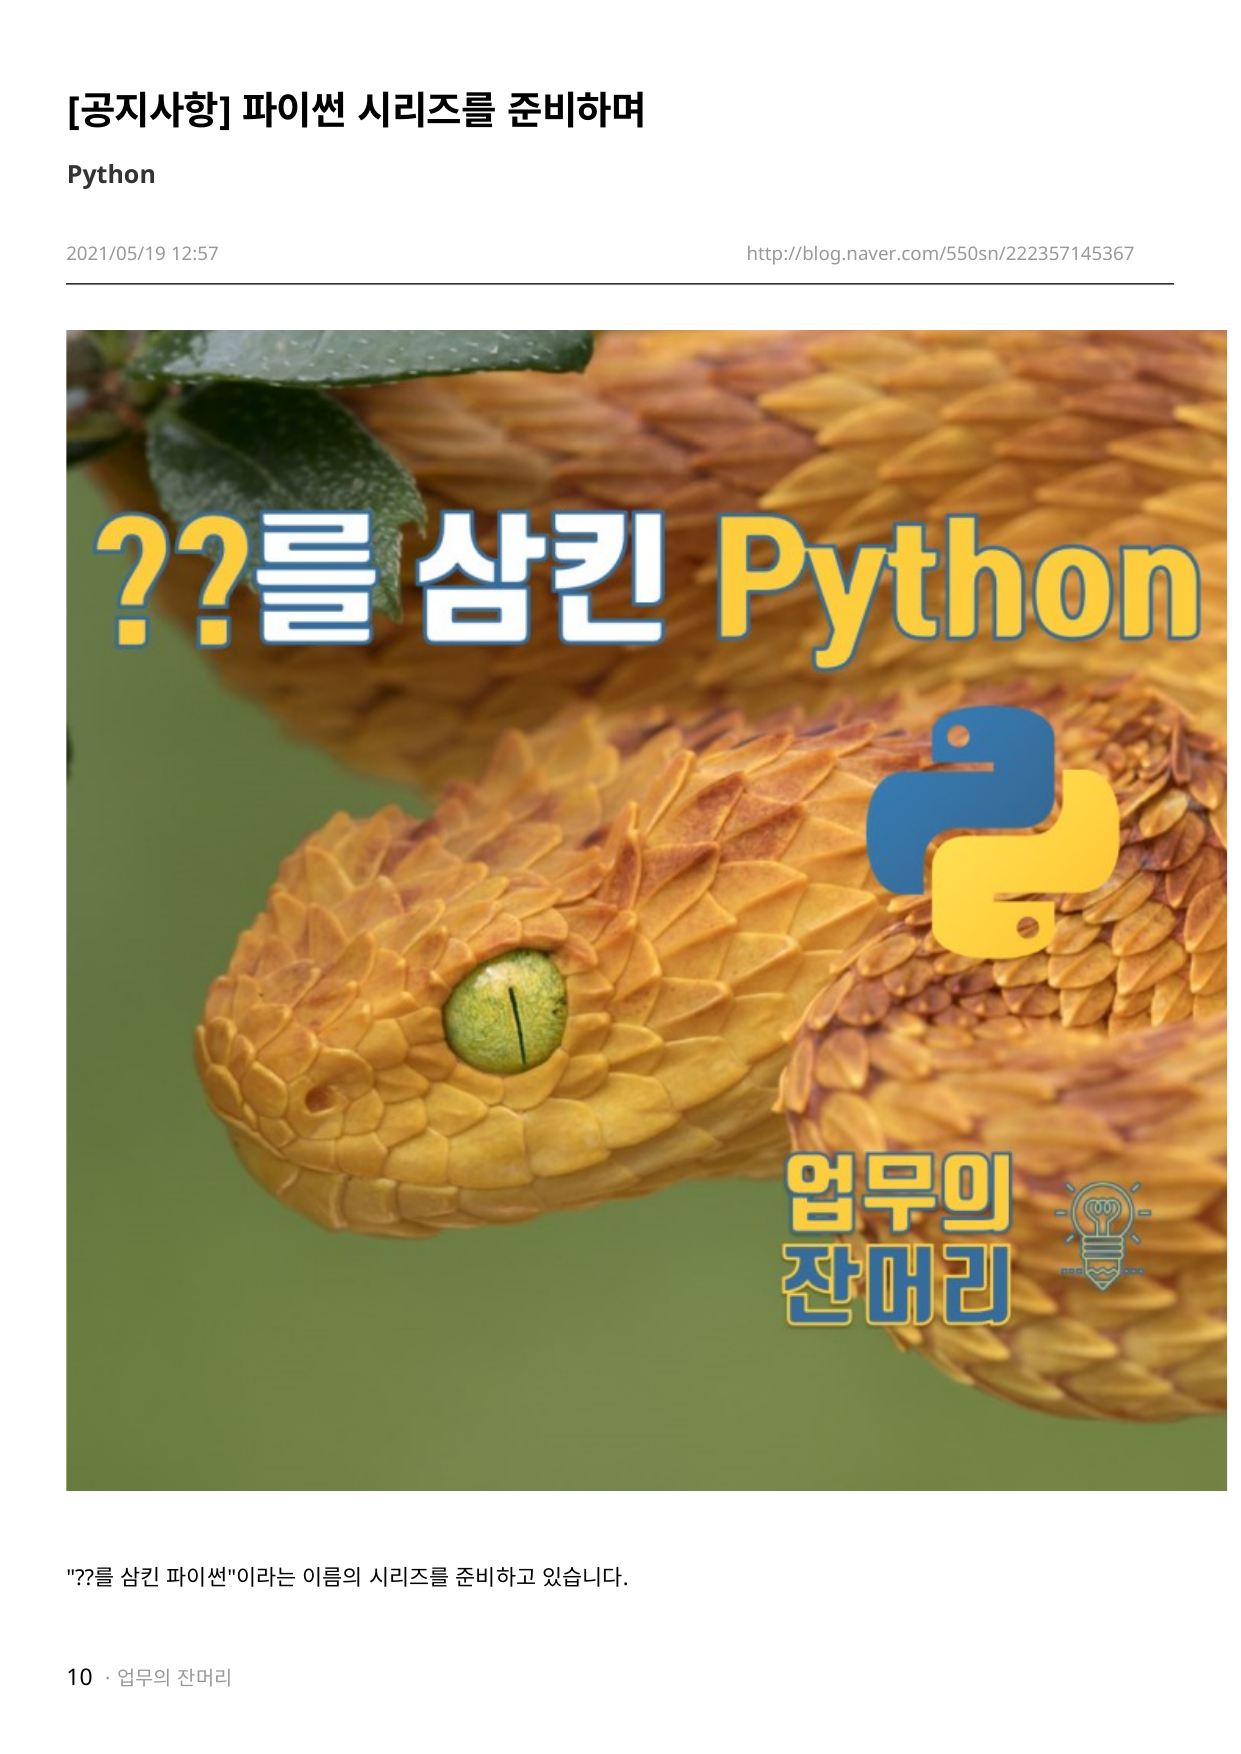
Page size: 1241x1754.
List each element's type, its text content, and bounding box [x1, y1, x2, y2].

picture [66, 330, 1228, 1491]
subtitle Python [67, 156, 1240, 190]
text 2021/05/19 12:57 http://blog.naver.com/550sn/222357145367 [66, 240, 1240, 266]
text "??를 삼킨 파이썬"이라는 이름의 시리즈를 준비하고 있습니다. [66, 1560, 1240, 1592]
subtitle [공지사항] 파이썬 시리즈를 준비하며 [67, 79, 1240, 135]
